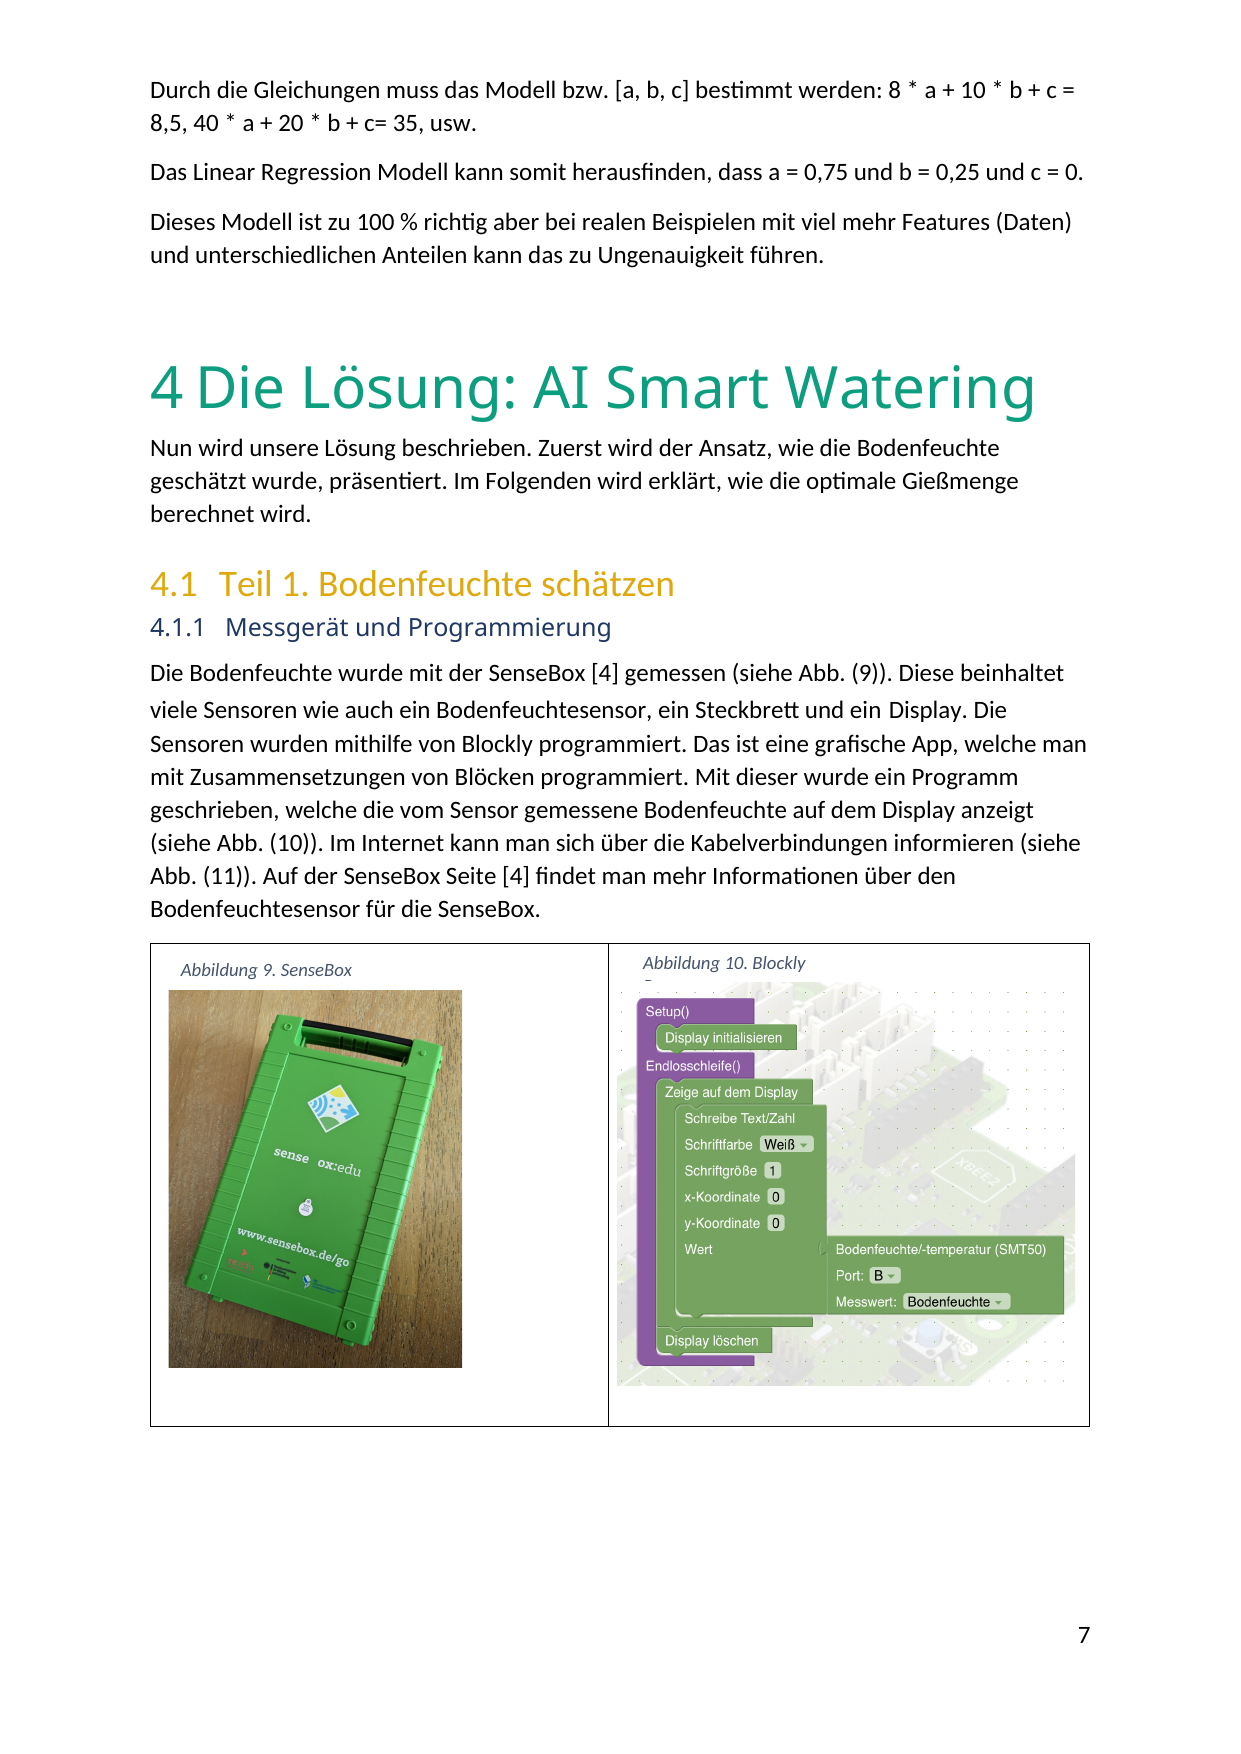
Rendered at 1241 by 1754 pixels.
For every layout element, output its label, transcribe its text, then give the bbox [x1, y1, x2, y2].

text Dieses Modell ist zu 100 % richtig aber bei realen Beispielen mit viel mehr Features (Daten) und unterschiedlichen Anteilen kann das zu Ungenauigkeit führen. [150, 206, 1090, 269]
table_header [151, 969, 608, 1451]
subtitle Die Lösung: AI Smart Watering [150, 346, 1090, 426]
text Durch die Gleichungen muss das Modell bzw. [a, b, c] bestimmt werden: 8 * a + 10 * b + c = 8,5, 40 * a + 20 * b + c= 35, usw. [150, 74, 1090, 137]
picture [617, 1007, 1076, 1411]
subtitle Teil 1. Bodenfeuchte schätzen [150, 560, 1090, 606]
text Das Linear Regression Modell kann somit herausfinden, dass a = 0,75 und b = 0,25 und c = 0. [150, 156, 1090, 187]
text Die Bodenfeuchte wurde mit der SenseBox [4] gemessen (siehe Abb. (9)). Diese beinhaltet viele Sensoren wie auch ein Bodenfeuchtesensor, ein Steckbrett und ein Display. Die Sensoren wurden mithilfe von Blockly programmiert. Das ist eine grafische App, welche man mit Zusammensetzungen von Blöcken programmiert. Mit dieser wurde ein Programm geschrieben, welche die vom Sensor gemessene Bodenfeuchte auf dem Display anzeigt (siehe Abb. (10)). Im Internet kann man sich über die Kabelverbindungen informieren (siehe Abb. (11)). Auf der SenseBox Seite [4] findet man mehr Informationen über den Bodenfeuchtesensor für die SenseBox. [150, 682, 1090, 949]
text Nun wird unsere Lösung beschrieben. Zuerst wird der Ansatz, wie die Bodenfeuchte geschätzt wurde, präsentiert. Im Folgenden wird erklärt, wie die optimale Gießmenge berechnet wird. [150, 432, 1090, 528]
table_header [609, 969, 1089, 1451]
subtitle Messgerät und Programmierung [150, 635, 1090, 669]
picture [168, 1015, 462, 1392]
